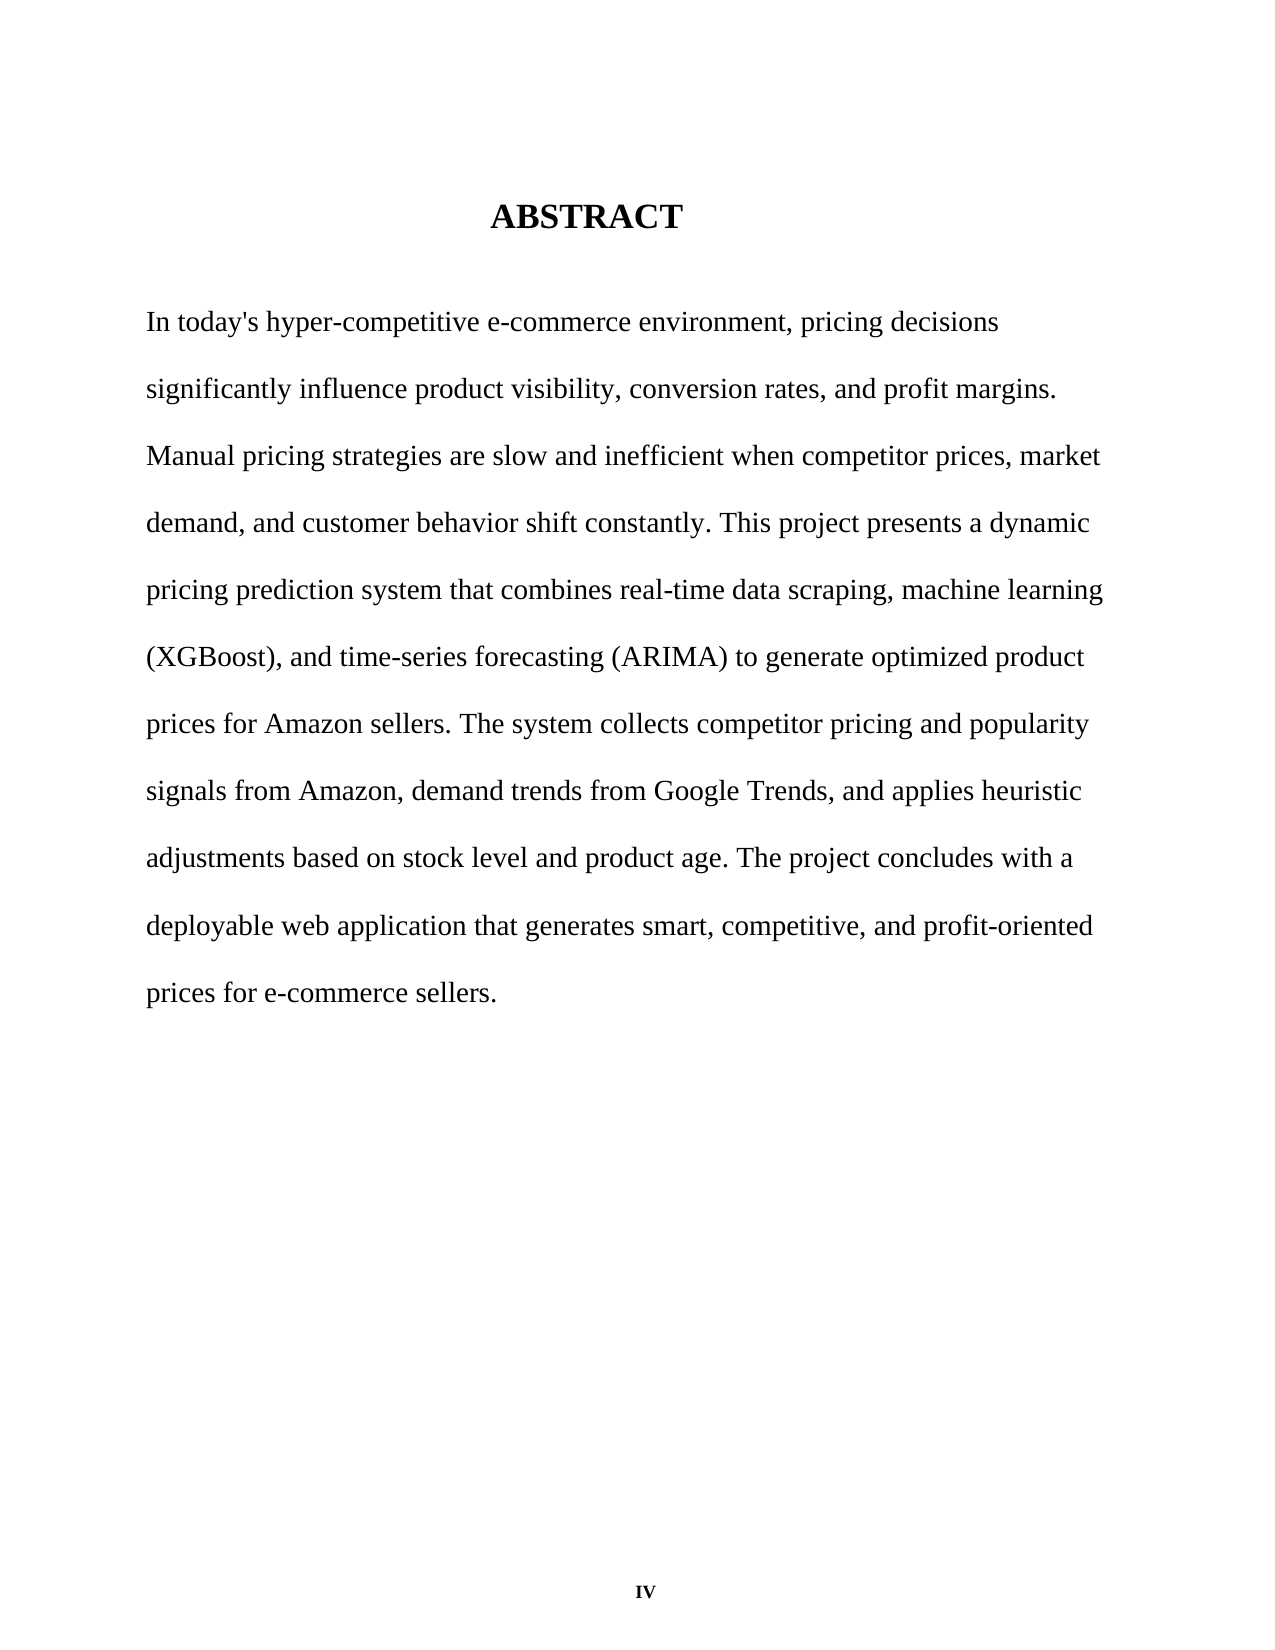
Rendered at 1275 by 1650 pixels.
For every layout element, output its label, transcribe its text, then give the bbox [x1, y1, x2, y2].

text In today's hyper-competitive e-commerce environment, pricing decisions significantly influence product visibility, conversion rates, and profit margins. Manual pricing strategies are slow and inefficient when competitor prices, market demand, and customer behavior shift constantly. This project presents a dynamic pricing prediction system that combines real-time data scraping, machine learning (XGBoost), and time-series forecasting (ARIMA) to generate optimized product prices for Amazon sellers. The system collects competitor pricing and popularity signals from Amazon, demand trends from Google Trends, and applies heuristic adjustments based on stock level and product age. The project concludes with a deployable web application that generates smart, competitive, and profit-oriented prices for e-commerce sellers. [146, 304, 1130, 1008]
subtitle ABSTRACT [61, 196, 1112, 236]
text IV [171, 1581, 1121, 1602]
